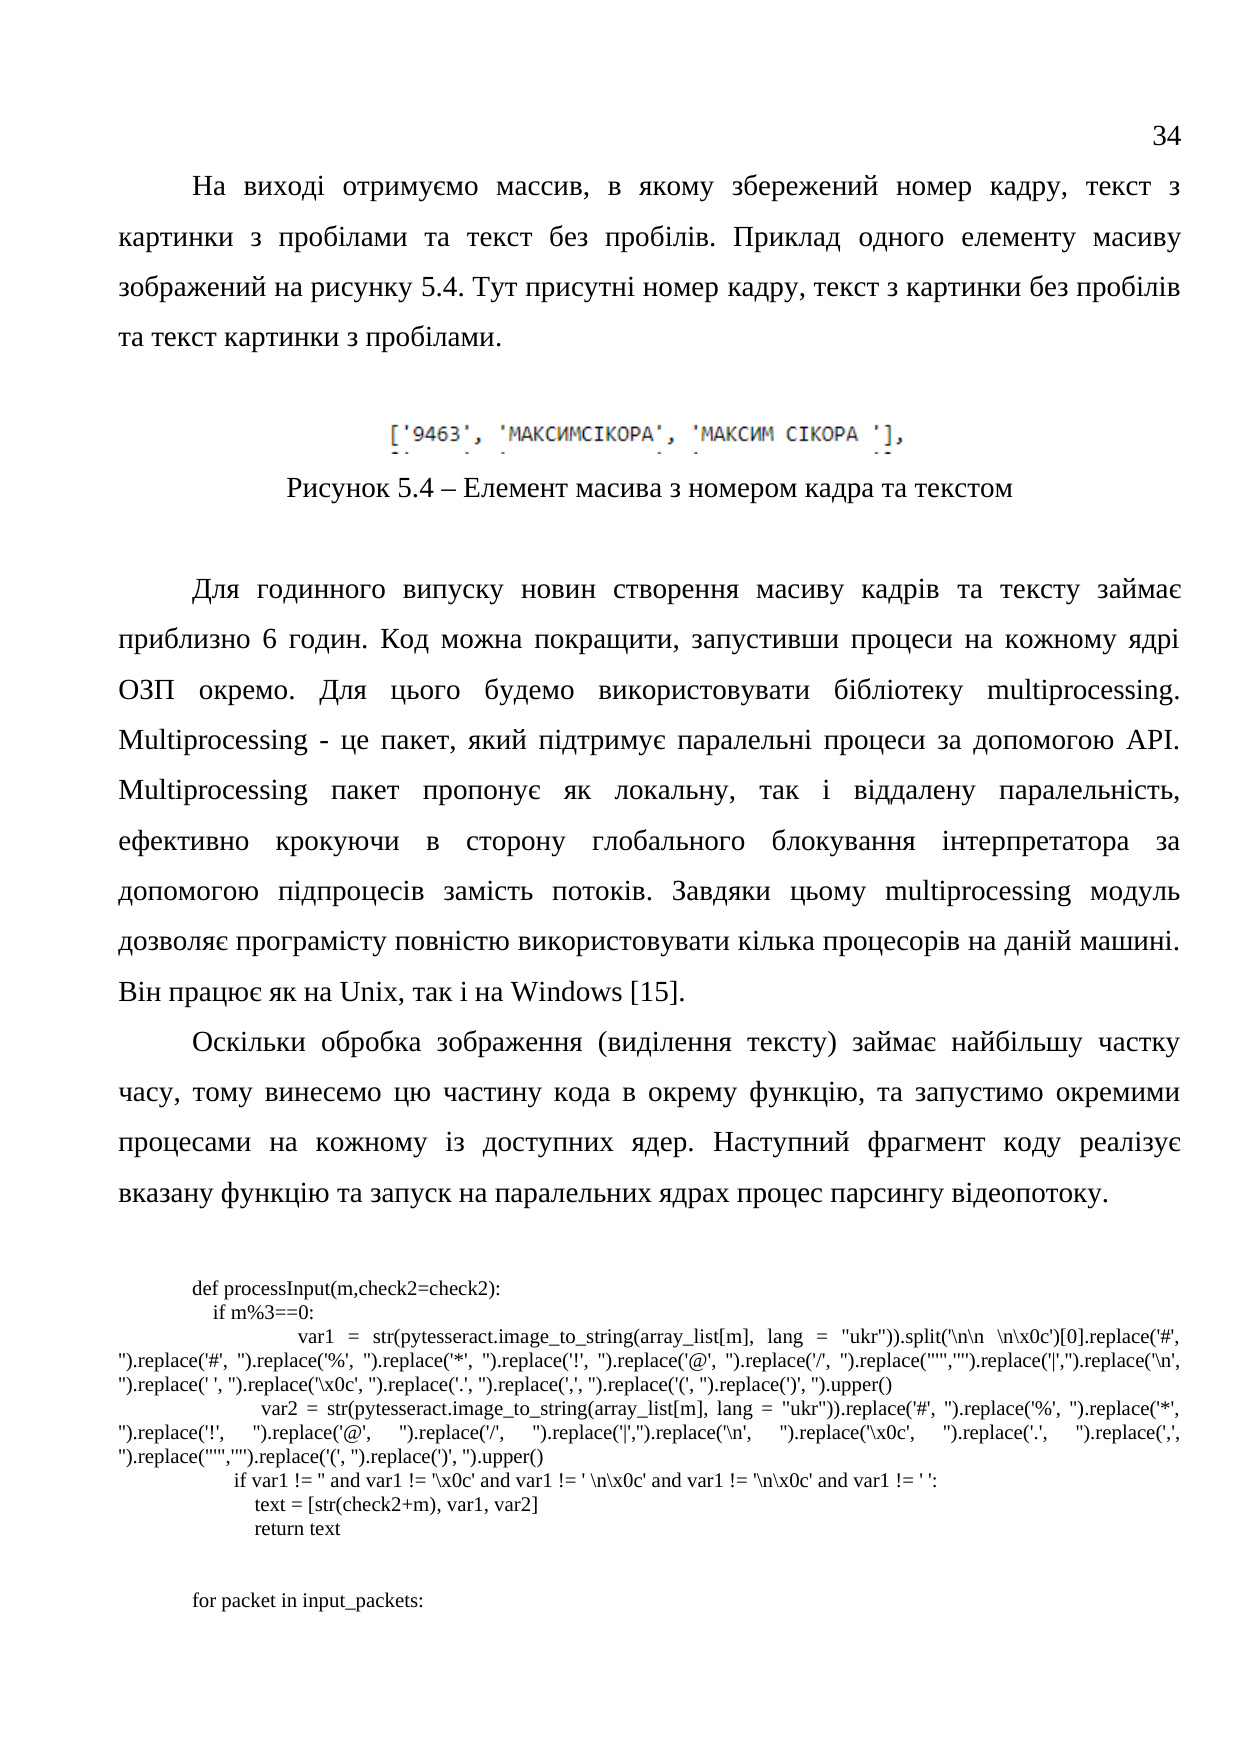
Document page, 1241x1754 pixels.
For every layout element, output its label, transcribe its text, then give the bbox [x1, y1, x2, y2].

text Оскільки обробка зображення (виділення тексту) займає найбільшу частку часу, тому винесемо цю частину кода в окрему функцію, та запустимо окремими процесами на кожному із доступних ядер. Наступний фрагмент коду реалізує вказану функцію та запуск на паралельних ядрах процес парсингу відеопотоку. [118, 1024, 1181, 1208]
text На виході отримуємо массив, в якому збережений номер кадру, текст з картинки з пробілами та текст без пробілів. Приклад одного елементу масиву зображений на рисунку 5.4. Тут присутні номер кадру, текст з картинки без пробілів та текст картинки з пробілами. [118, 168, 1181, 353]
text Рисунок 5.4 – Елемент масива з номером кадра та текстом [118, 471, 1181, 504]
text def processInput(m,check2=check2): [118, 1276, 1181, 1299]
text if m%3==0: [118, 1299, 1181, 1324]
text var1 = str(pytesseract.image_to_string(array_list[m], lang = "ukr")).split('\n\n \n\x0c')[0].replace('#', '').replace('#', '').replace('%', '').replace('*', '').replace('!', '').replace('@', '').replace('/', '').replace("'",'"').replace('|','').replace('\n', '').replace(' ', '').replace('\x0c', '').replace('.', '').replace(',', '').replace('(', '').replace(')', '').upper() [118, 1324, 1181, 1396]
text Для годинного випуску новин створення масиву кадрів та тексту займає приблизно 6 годин. Код можна покращити, запустивши процеси на кожному ядрі ОЗП окремо. Для цього будемо використовувати бібліотеку multiprocessing. Multiprocessing - це пакет, який підтримує паралельні процеси за допомогою API. Multiprocessing пакет пропонує як локальну, так і віддалену паралельність, ефективно крокуючи в сторону глобального блокування інтерпретатора за допомогою підпроцесів замість потоків. Завдяки цьому multiprocessing модуль дозволяє програмісту повністю використовувати кілька процесорів на даній машині. Він працює як на Unix, так і на Windows [15]. [118, 571, 1181, 1007]
text var2 = str(pytesseract.image_to_string(array_list[m], lang = "ukr")).replace('#', '').replace('%', '').replace('*', '').replace('!', '').replace('@', '').replace('/', '').replace('|','').replace('\n', '').replace('\x0c', '').replace('.', '').replace(',', '').replace("'",'"').replace('(', '').replace(')', '').upper() [118, 1396, 1181, 1468]
text return text [118, 1516, 1181, 1540]
picture [375, 420, 924, 454]
text text = [str(check2+m), var1, var2] [118, 1492, 1181, 1516]
text if var1 != '' and var1 != '\x0c' and var1 != ' \n\x0c' and var1 != '\n\x0c' and var1 != ' ': [118, 1468, 1181, 1492]
text for packet in input_packets: [118, 1588, 1181, 1612]
